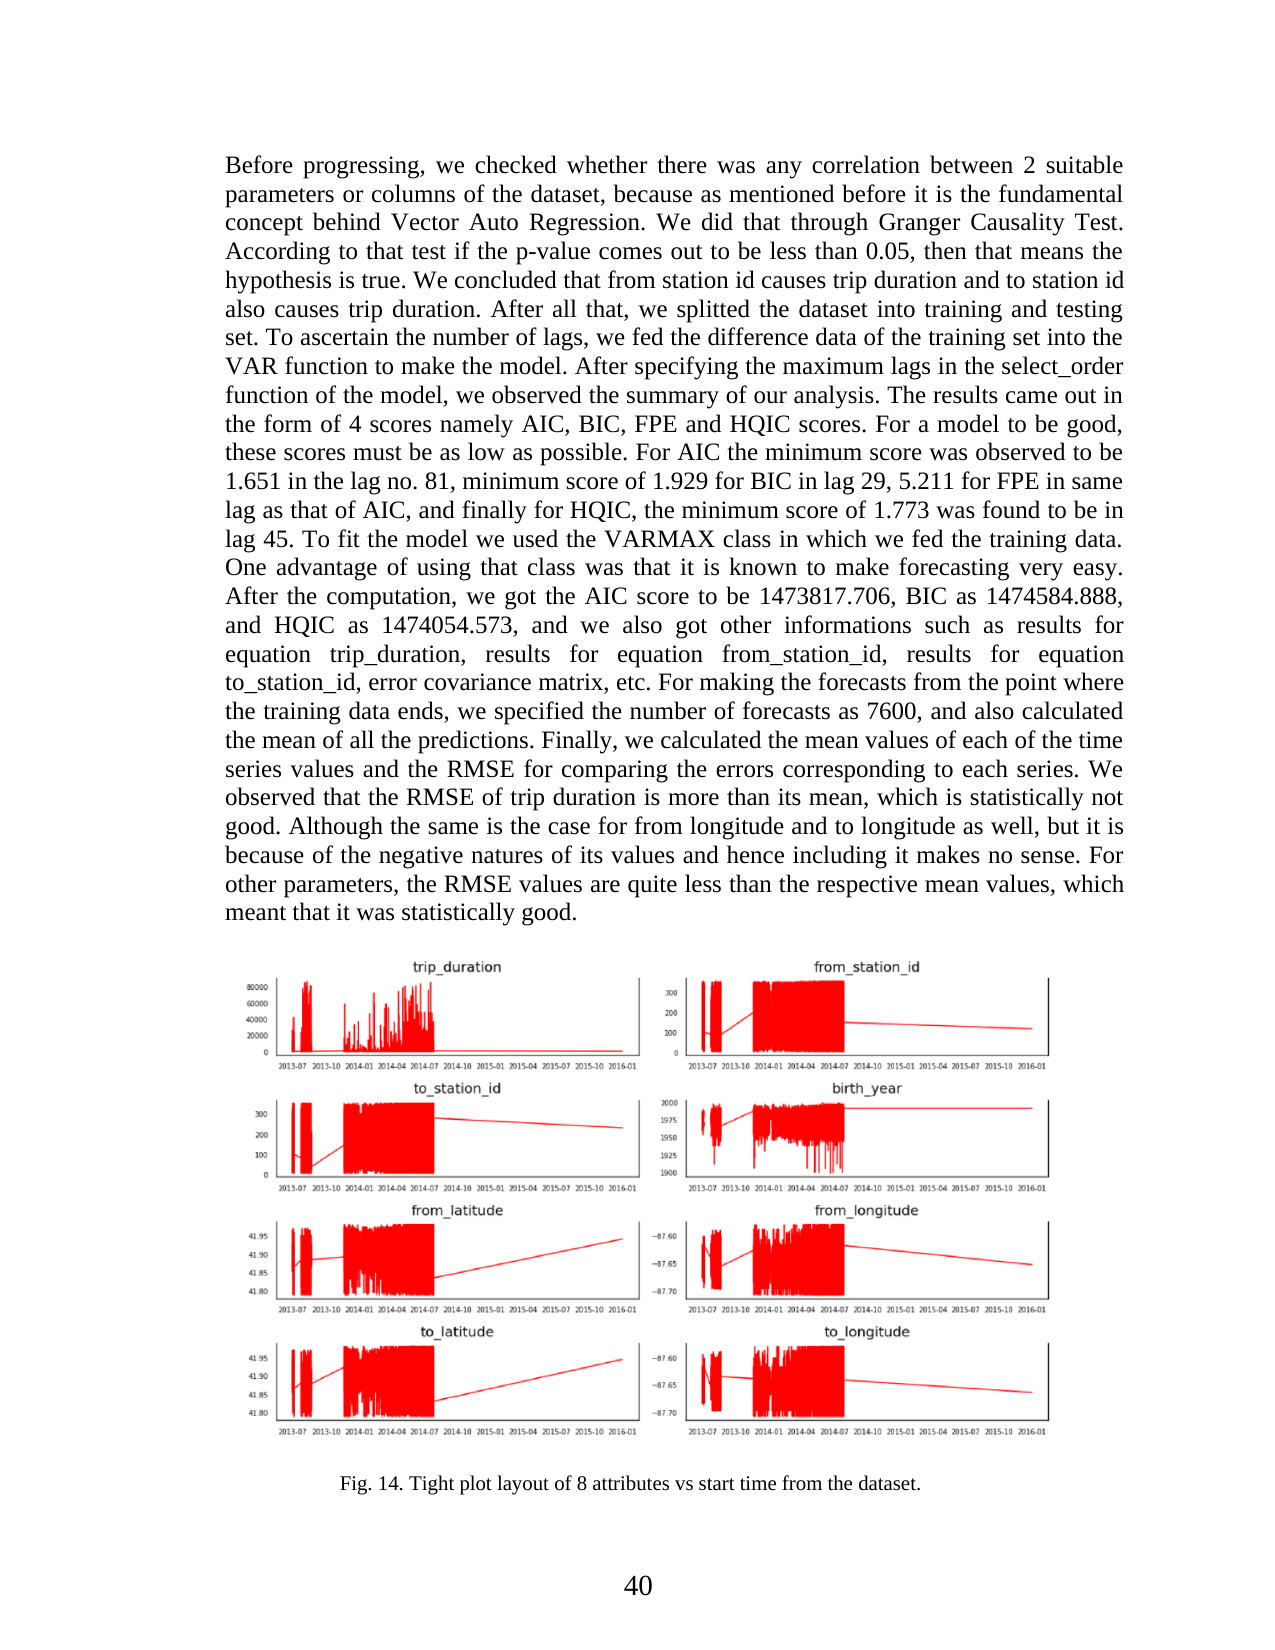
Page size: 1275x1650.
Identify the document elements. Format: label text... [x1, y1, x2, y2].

picture [225, 955, 1066, 1447]
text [225, 150, 1125, 926]
text Fig. 14. Tight plot layout of 8 attributes vs start time from the dataset. [225, 1471, 1125, 1495]
